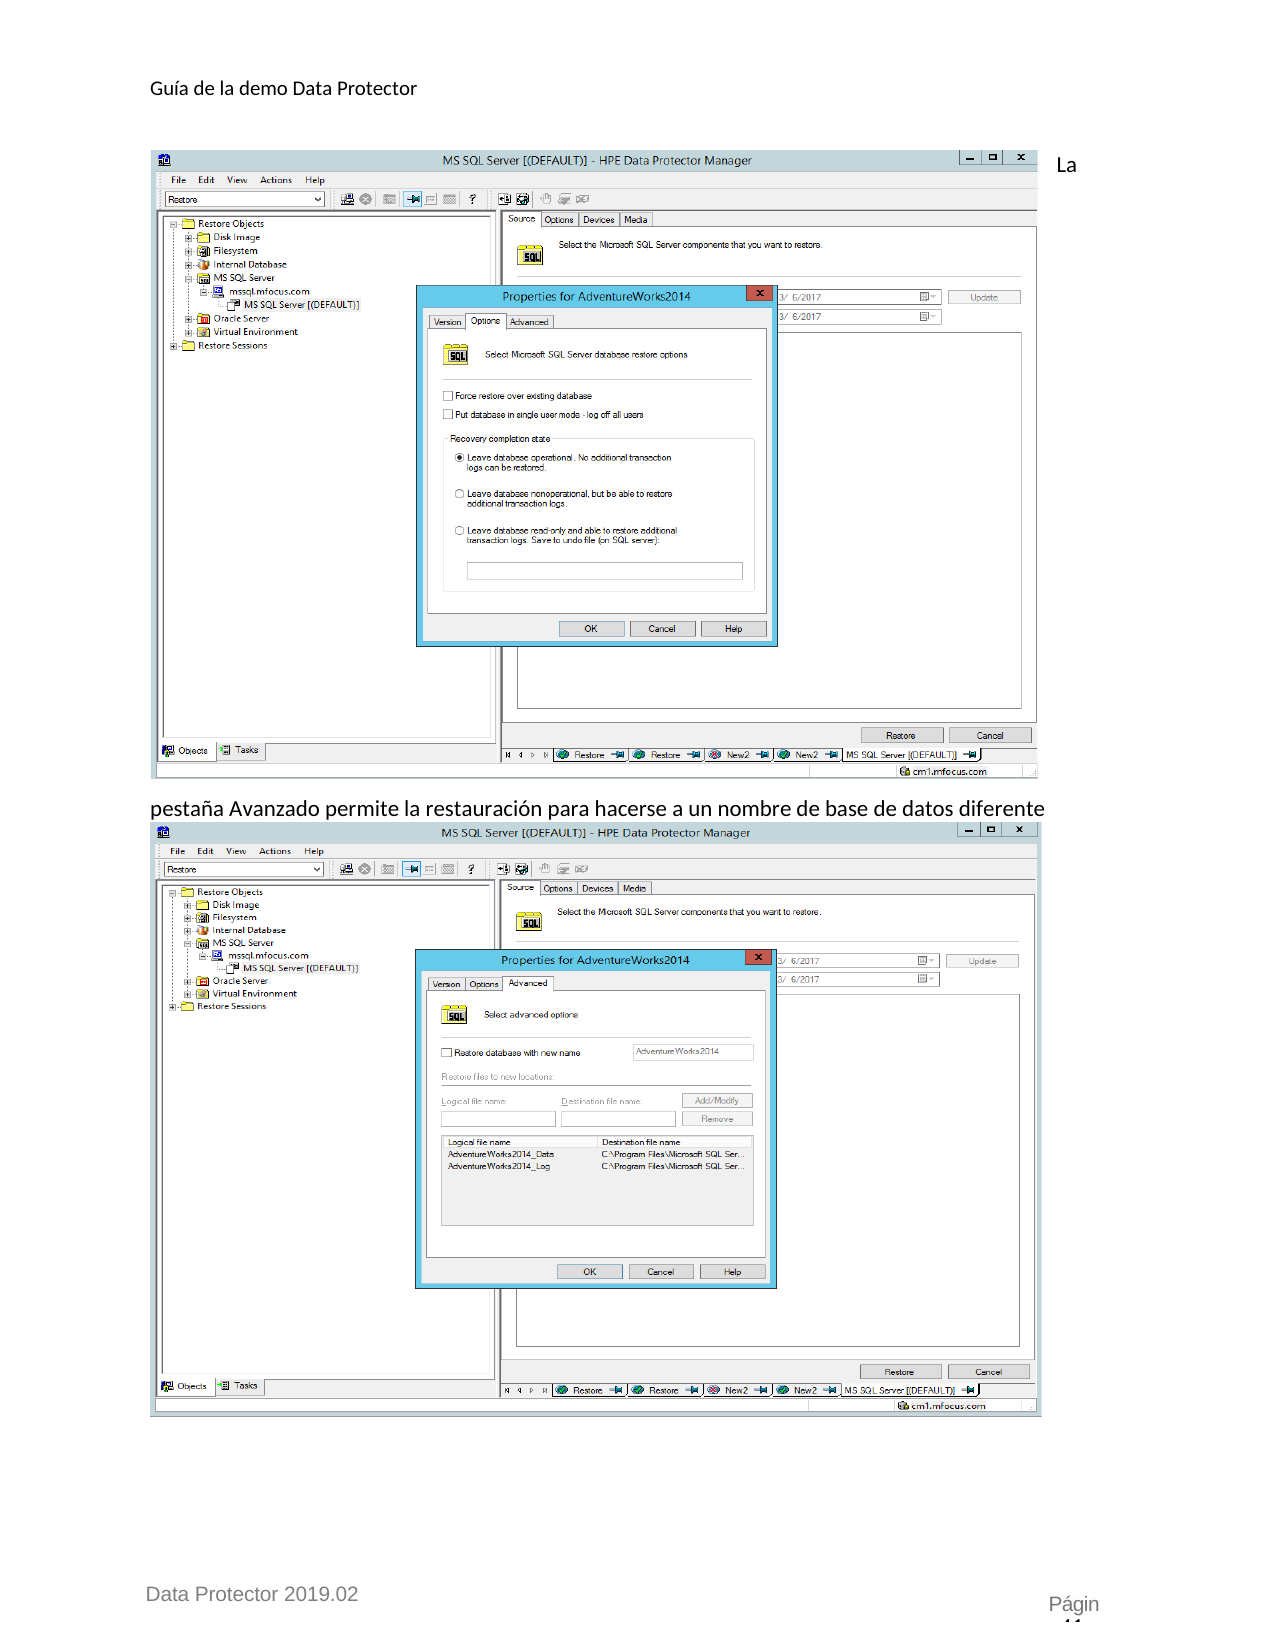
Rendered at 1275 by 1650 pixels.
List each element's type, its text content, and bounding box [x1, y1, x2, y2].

picture [150, 822, 1042, 1417]
picture [150, 150, 1037, 778]
